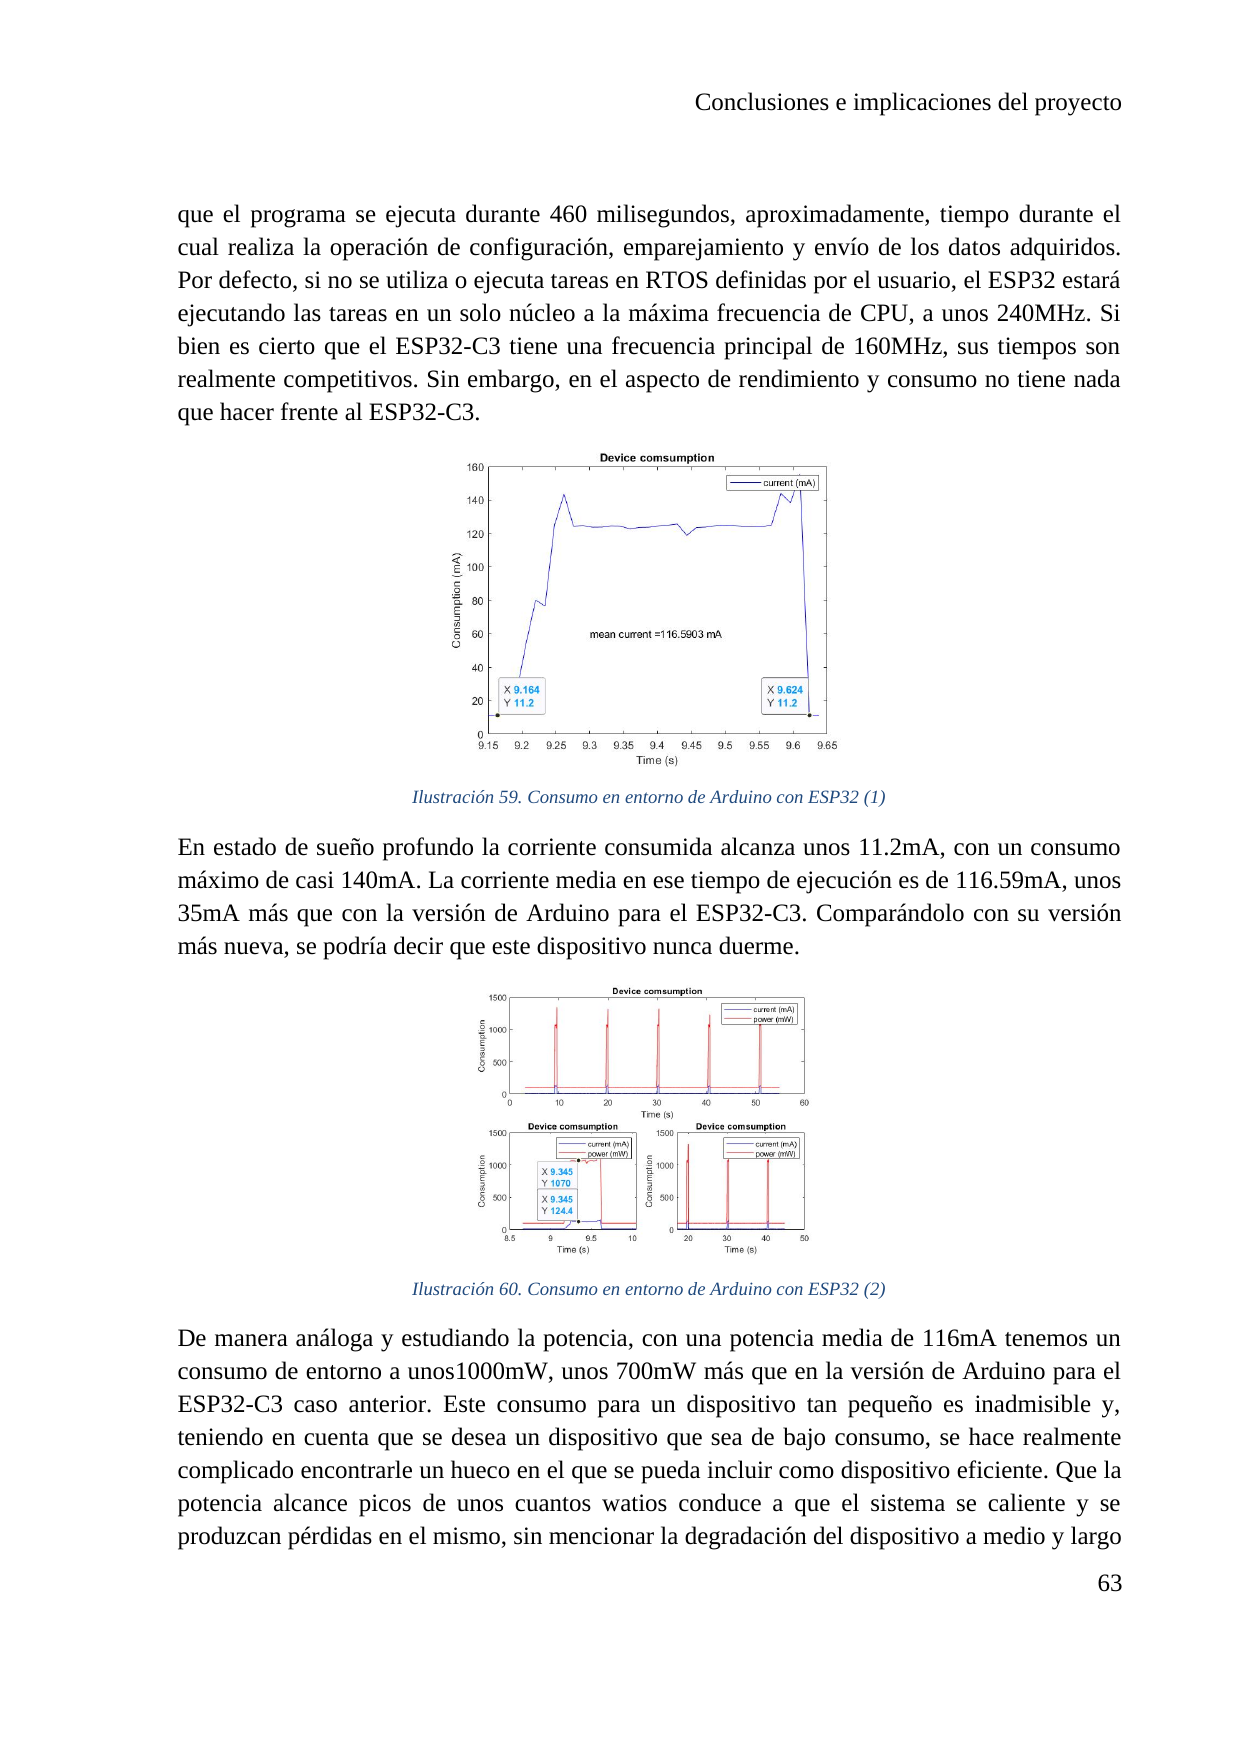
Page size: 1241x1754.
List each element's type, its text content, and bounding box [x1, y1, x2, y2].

picture [431, 442, 868, 770]
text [177, 1323, 1122, 1550]
picture [460, 976, 839, 1261]
text Ilustración 60. Consumo en entorno de Arduino con ESP32 (2) [177, 1277, 1122, 1299]
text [177, 199, 1122, 426]
text En estado de sueño profundo la corriente consumida alcanza unos 11.2mA, con un consumo máximo de casi 140mA. La corriente media en ese tiempo de ejecución es de 116.59mA, unos 35mA más que con la versión de Arduino para el ESP32-C3. Comparándolo con su versión más nueva, se podría decir que este dispositivo nunca duerme. [177, 832, 1122, 960]
text Ilustración 59. Consumo en entorno de Arduino con ESP32 (1) [177, 786, 1122, 808]
